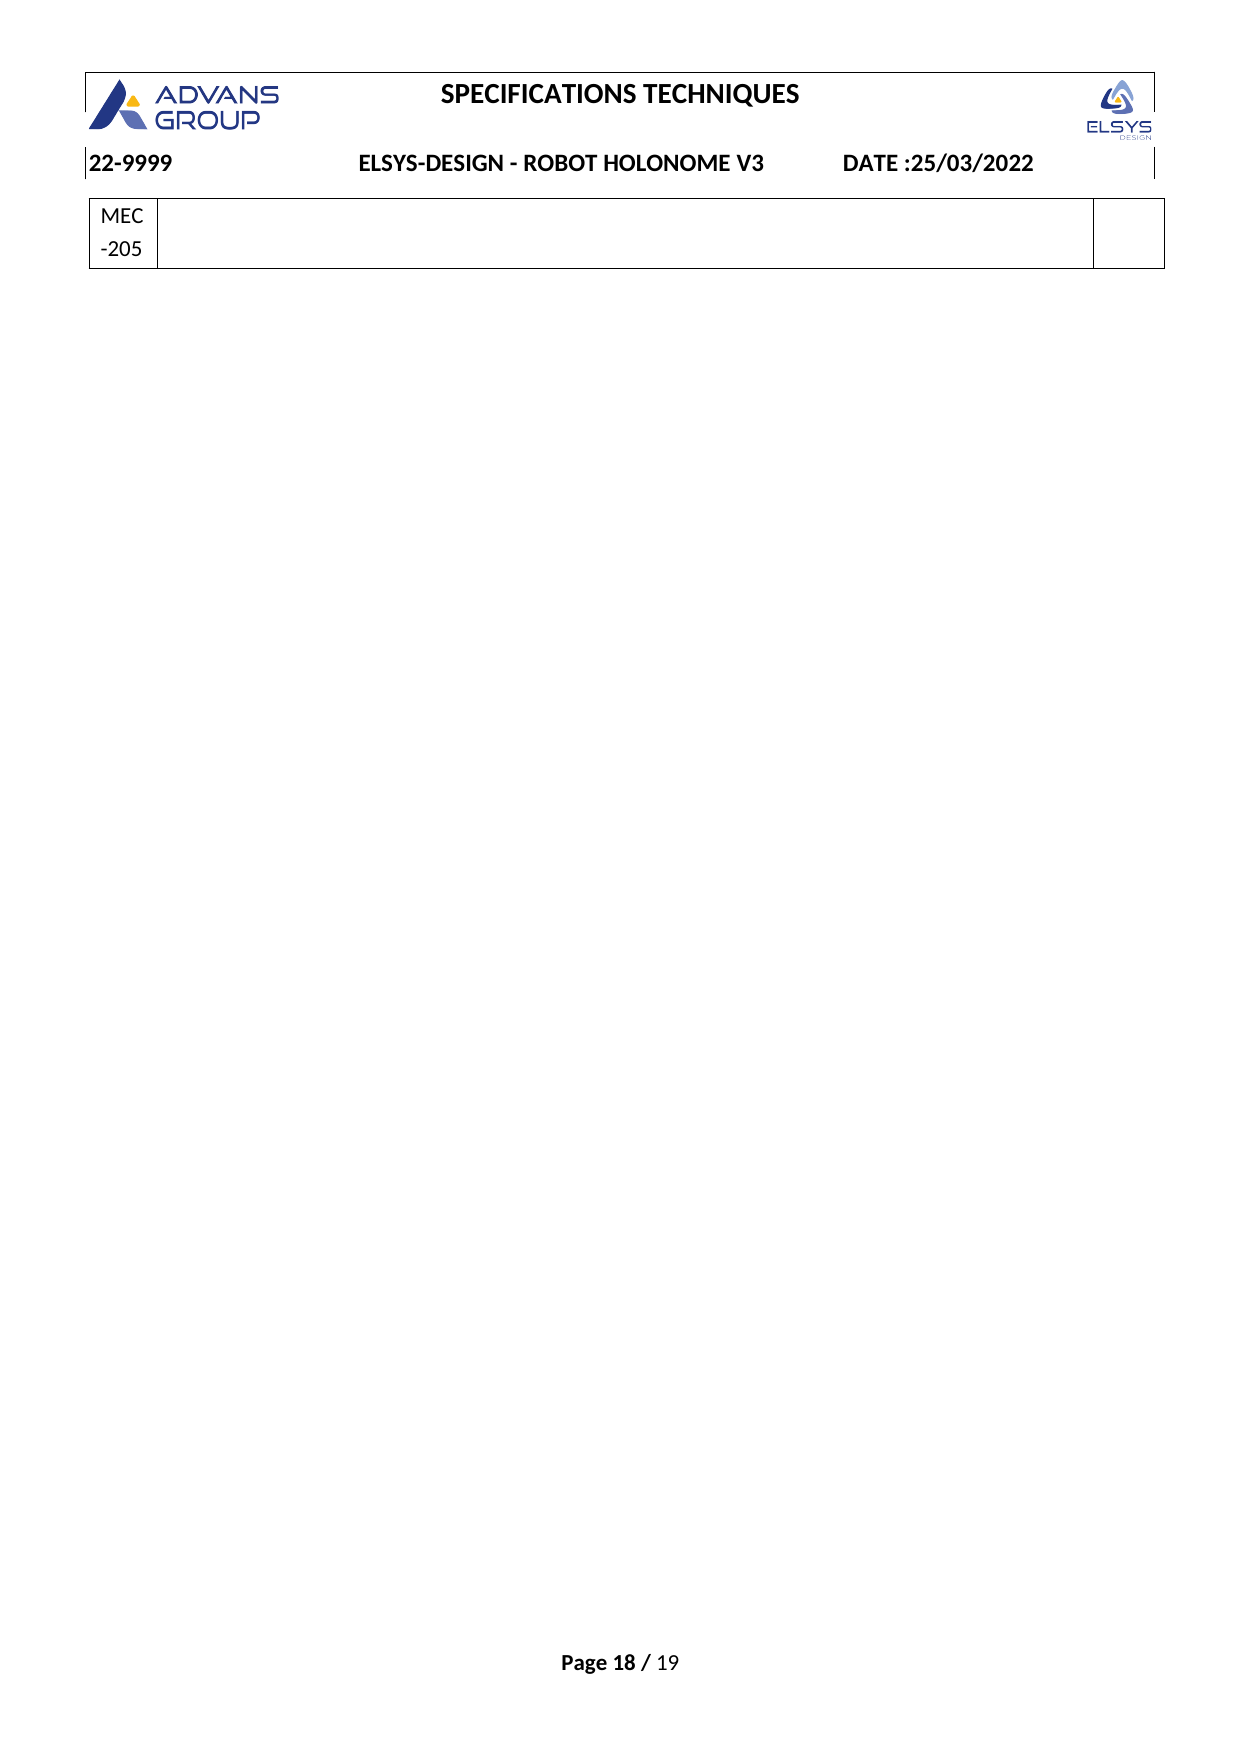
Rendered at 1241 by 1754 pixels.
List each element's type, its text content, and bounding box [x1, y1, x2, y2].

table_cell MEC-205 [90, 199, 157, 268]
picture [1087, 80, 1152, 140]
picture [88, 79, 279, 130]
table_cell [1094, 199, 1164, 268]
table_cell [158, 199, 1093, 268]
